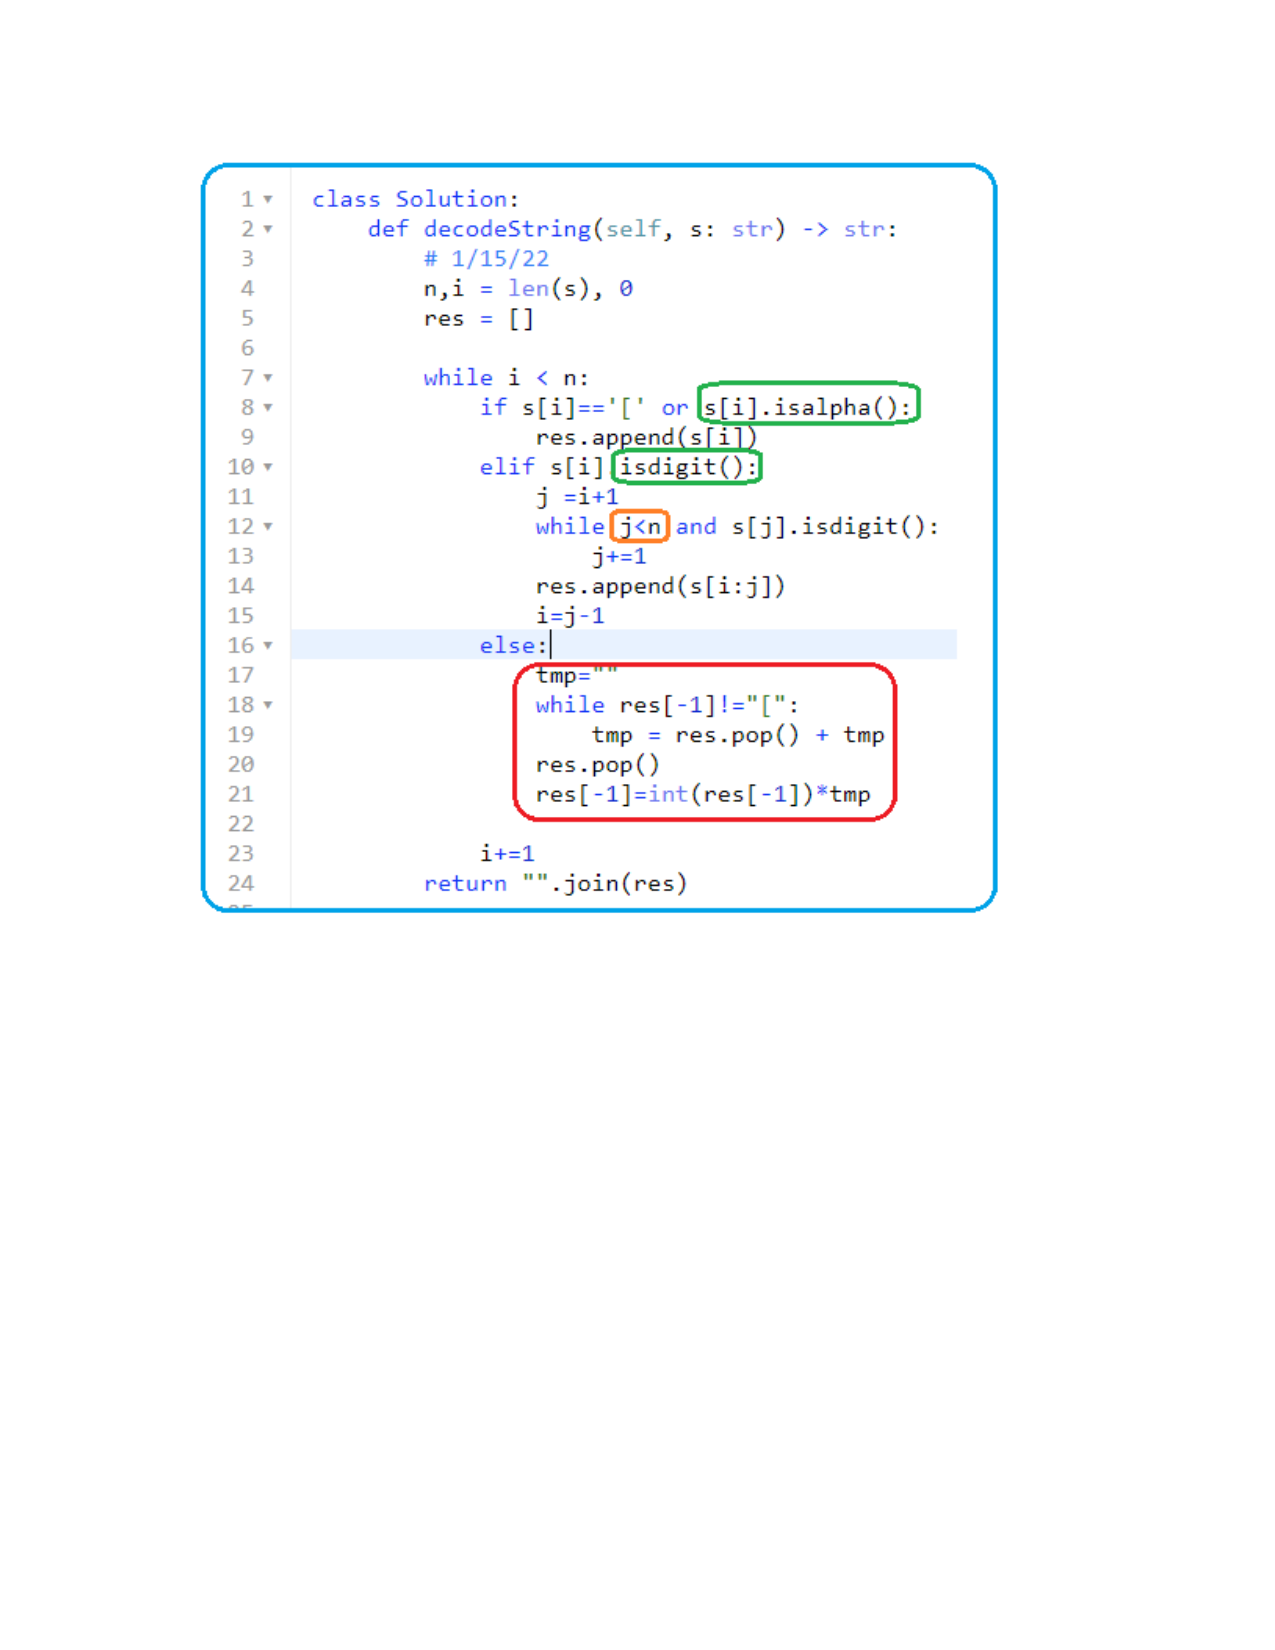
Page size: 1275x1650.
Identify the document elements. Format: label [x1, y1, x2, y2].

picture [187, 150, 1012, 924]
